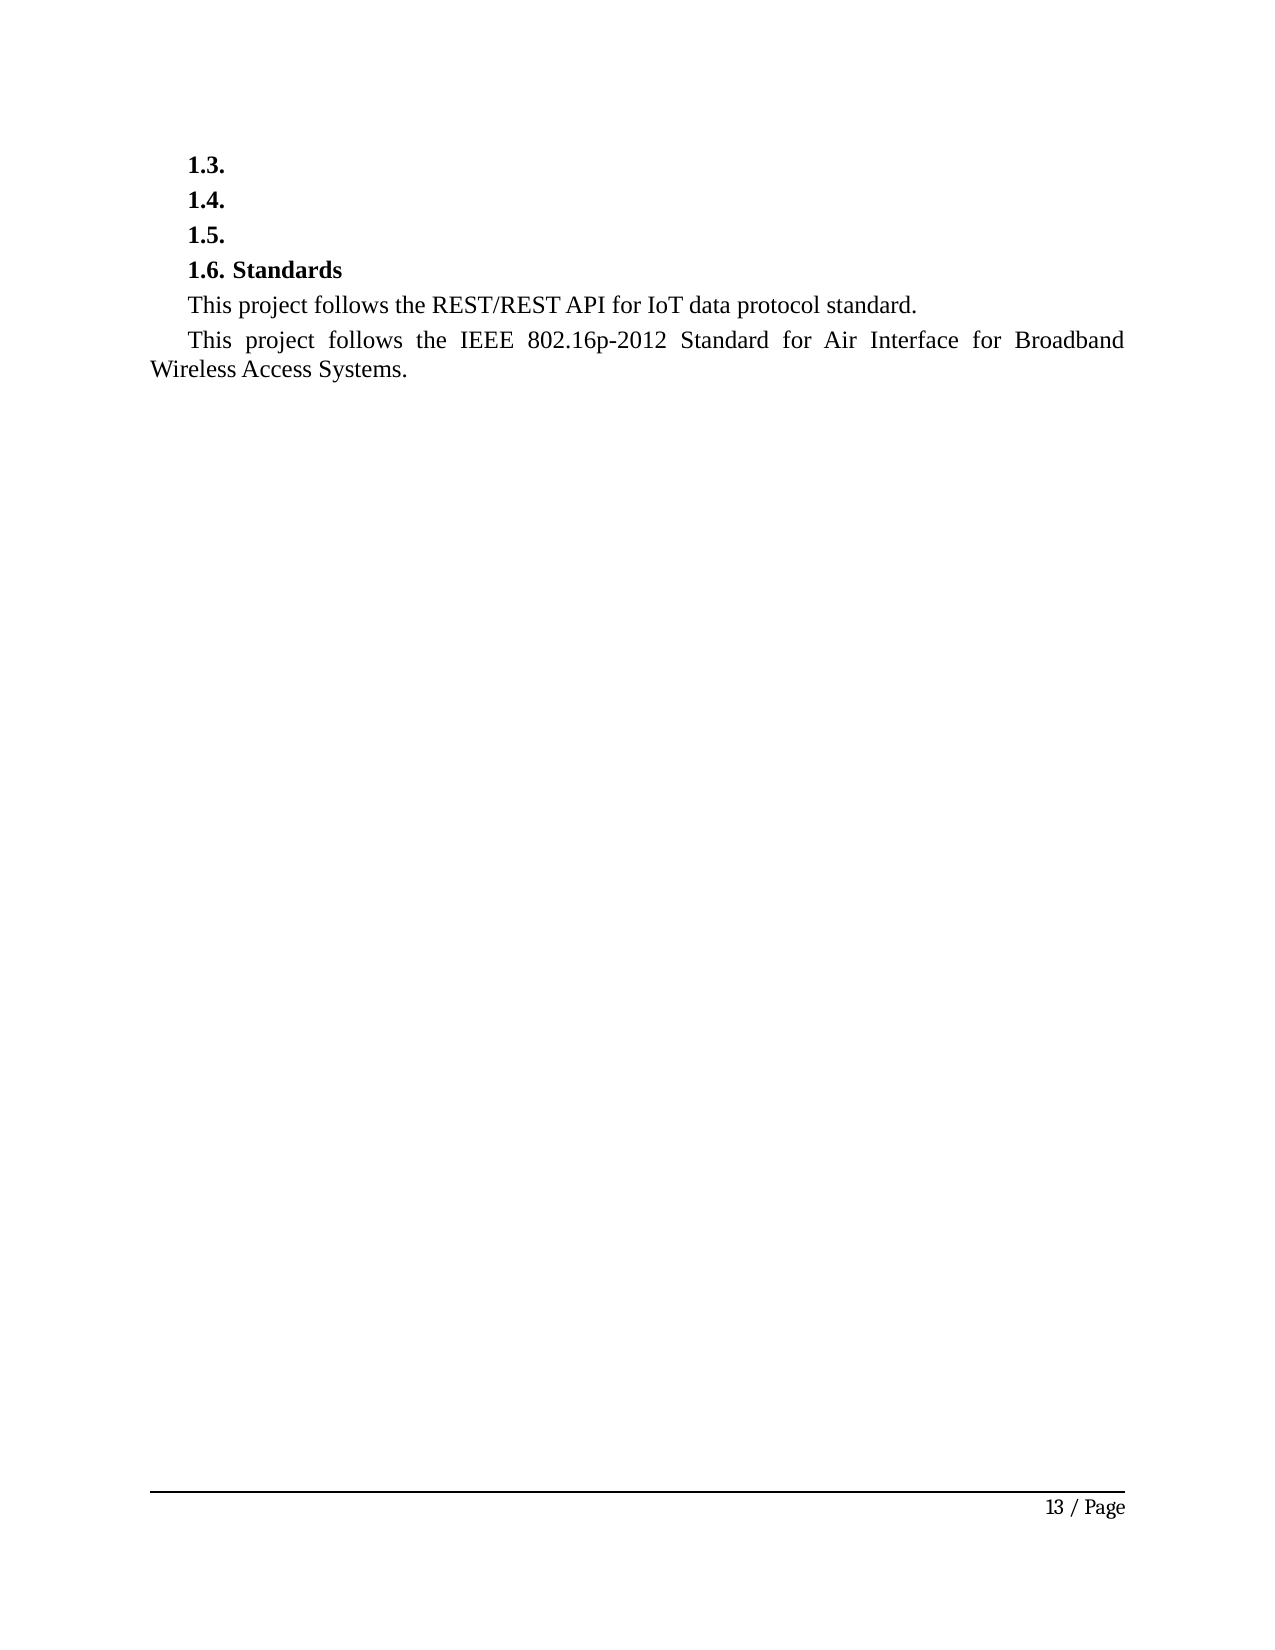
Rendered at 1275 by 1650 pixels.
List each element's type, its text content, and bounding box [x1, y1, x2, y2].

subtitle Standards [187, 255, 1125, 284]
text This project follows the IEEE 802.16p-2012 Standard for Air Interface for Broadband Wireless Access Systems. [150, 325, 1125, 382]
text This project follows the REST/REST API for IoT data protocol standard. [150, 290, 1125, 319]
